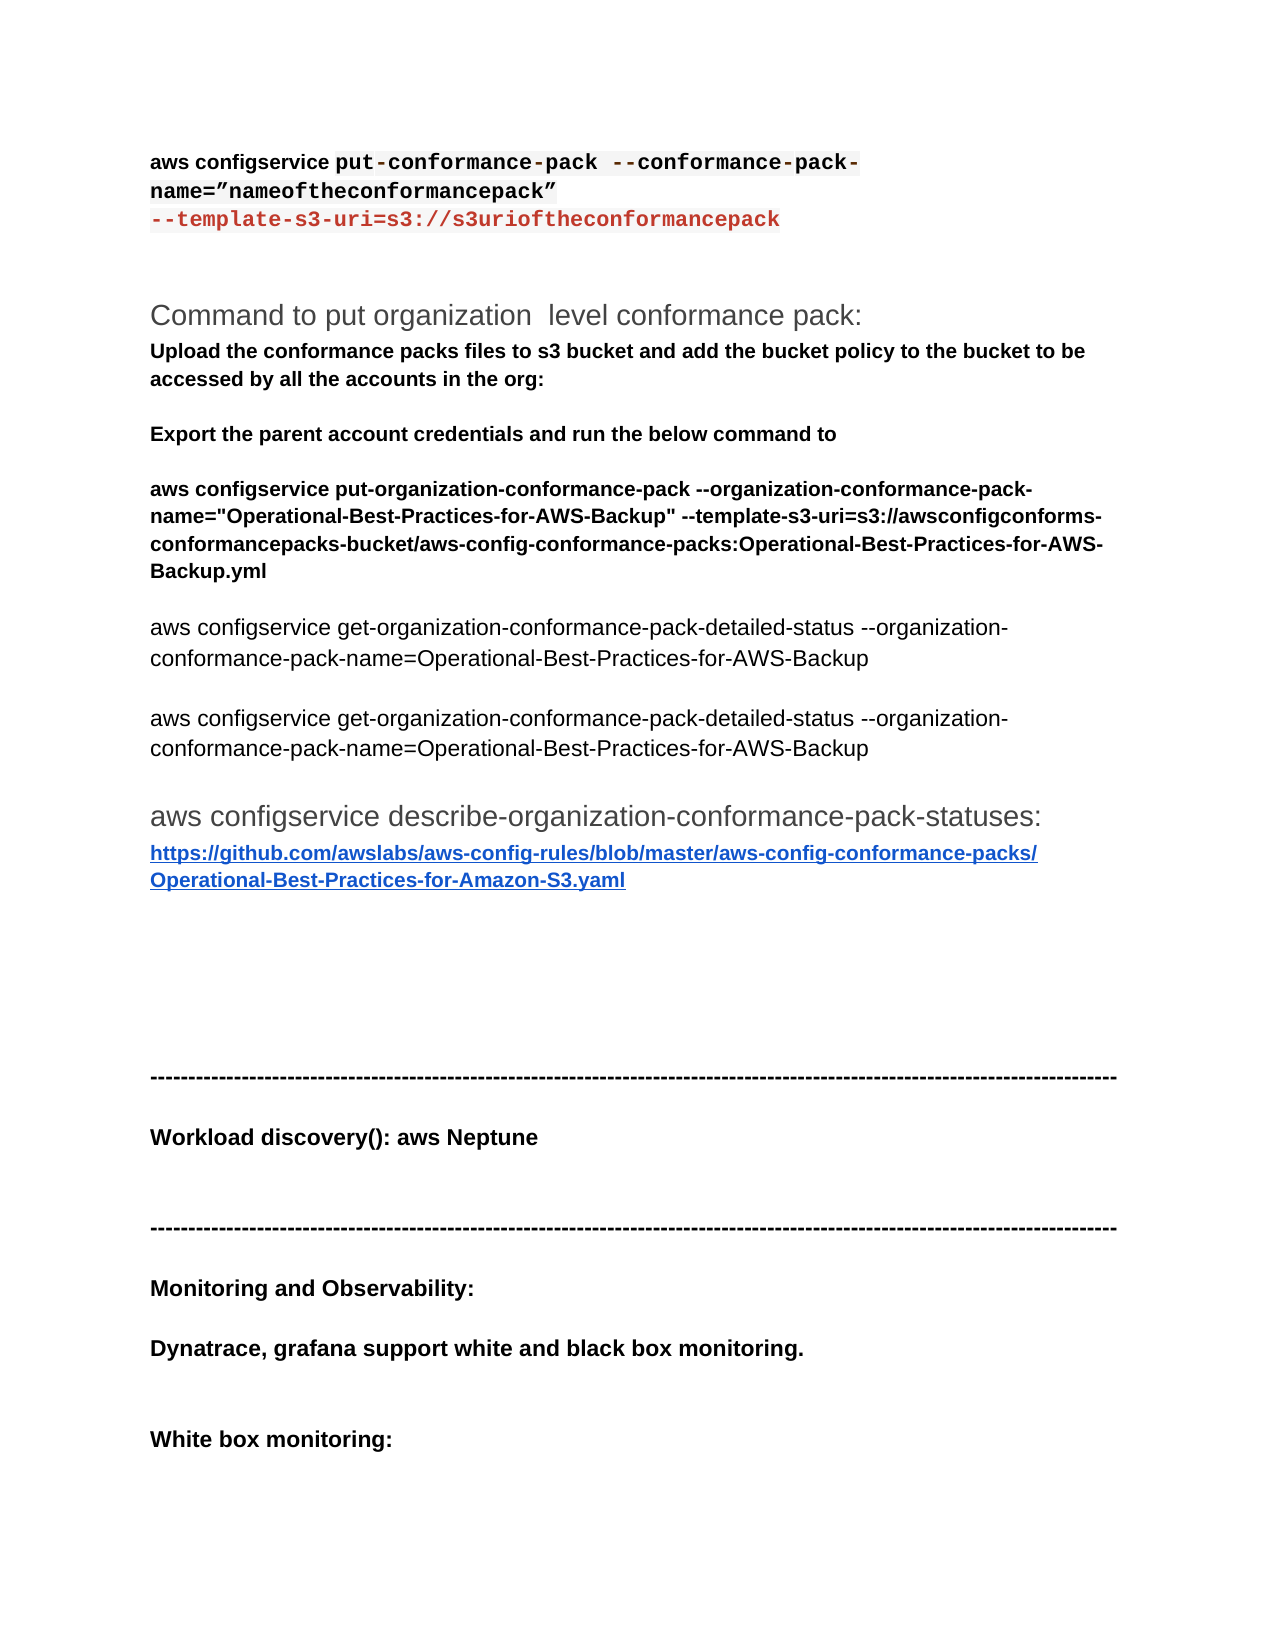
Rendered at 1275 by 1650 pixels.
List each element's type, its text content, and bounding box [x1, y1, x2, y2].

text Workload discovery(): aws Neptune [150, 1124, 1125, 1150]
text White box monitoring: [150, 1426, 1125, 1452]
text aws configservice put-organization-conformance-pack --organization-conformance-pack-name="Operational-Best-Practices-for-AWS-Backup" --template-s3-uri=s3://awsconfigconforms-conformancepacks-bucket/aws-config-conformance-packs:Operational-Best-Practices-for-AWS-Backup.yml [150, 477, 1125, 583]
text aws configservice get-organization-conformance-pack-detailed-status --organization-conformance-pack-name=Operational-Best-Practices-for-AWS-Backup [150, 614, 1125, 671]
text Monitoring and Observability: [150, 1275, 1125, 1301]
text Export the parent account credentials and run the below command to [150, 422, 1125, 446]
text https://github.com/awslabs/aws-config-rules/blob/master/aws-config-conformance-packs/Operational-Best-Practices-for-Amazon-S3.yaml [150, 841, 1125, 892]
text aws configservice get-organization-conformance-pack-detailed-status --organization-conformance-pack-name=Operational-Best-Practices-for-AWS-Backup [150, 705, 1125, 762]
text ------------------------------------------------------------------------------------------------------------------------------- [150, 1063, 1125, 1090]
text aws configservice put-conformance-pack --conformance-pack-name=”nameoftheconformancepack” --template-s3-uri=s3://s3urioftheconformancepack [150, 150, 1125, 233]
subtitle Command to put organization level conformance pack: [150, 297, 1125, 331]
text Upload the conformance packs files to s3 bucket and add the bucket policy to the bucket to be accessed by all the accounts in the org: [150, 339, 1125, 391]
text Dynatrace, grafana support white and black box monitoring. [150, 1335, 1125, 1362]
text ------------------------------------------------------------------------------------------------------------------------------- [150, 1214, 1125, 1241]
subtitle aws configservice describe-organization-conformance-pack-statuses: [150, 799, 1125, 832]
